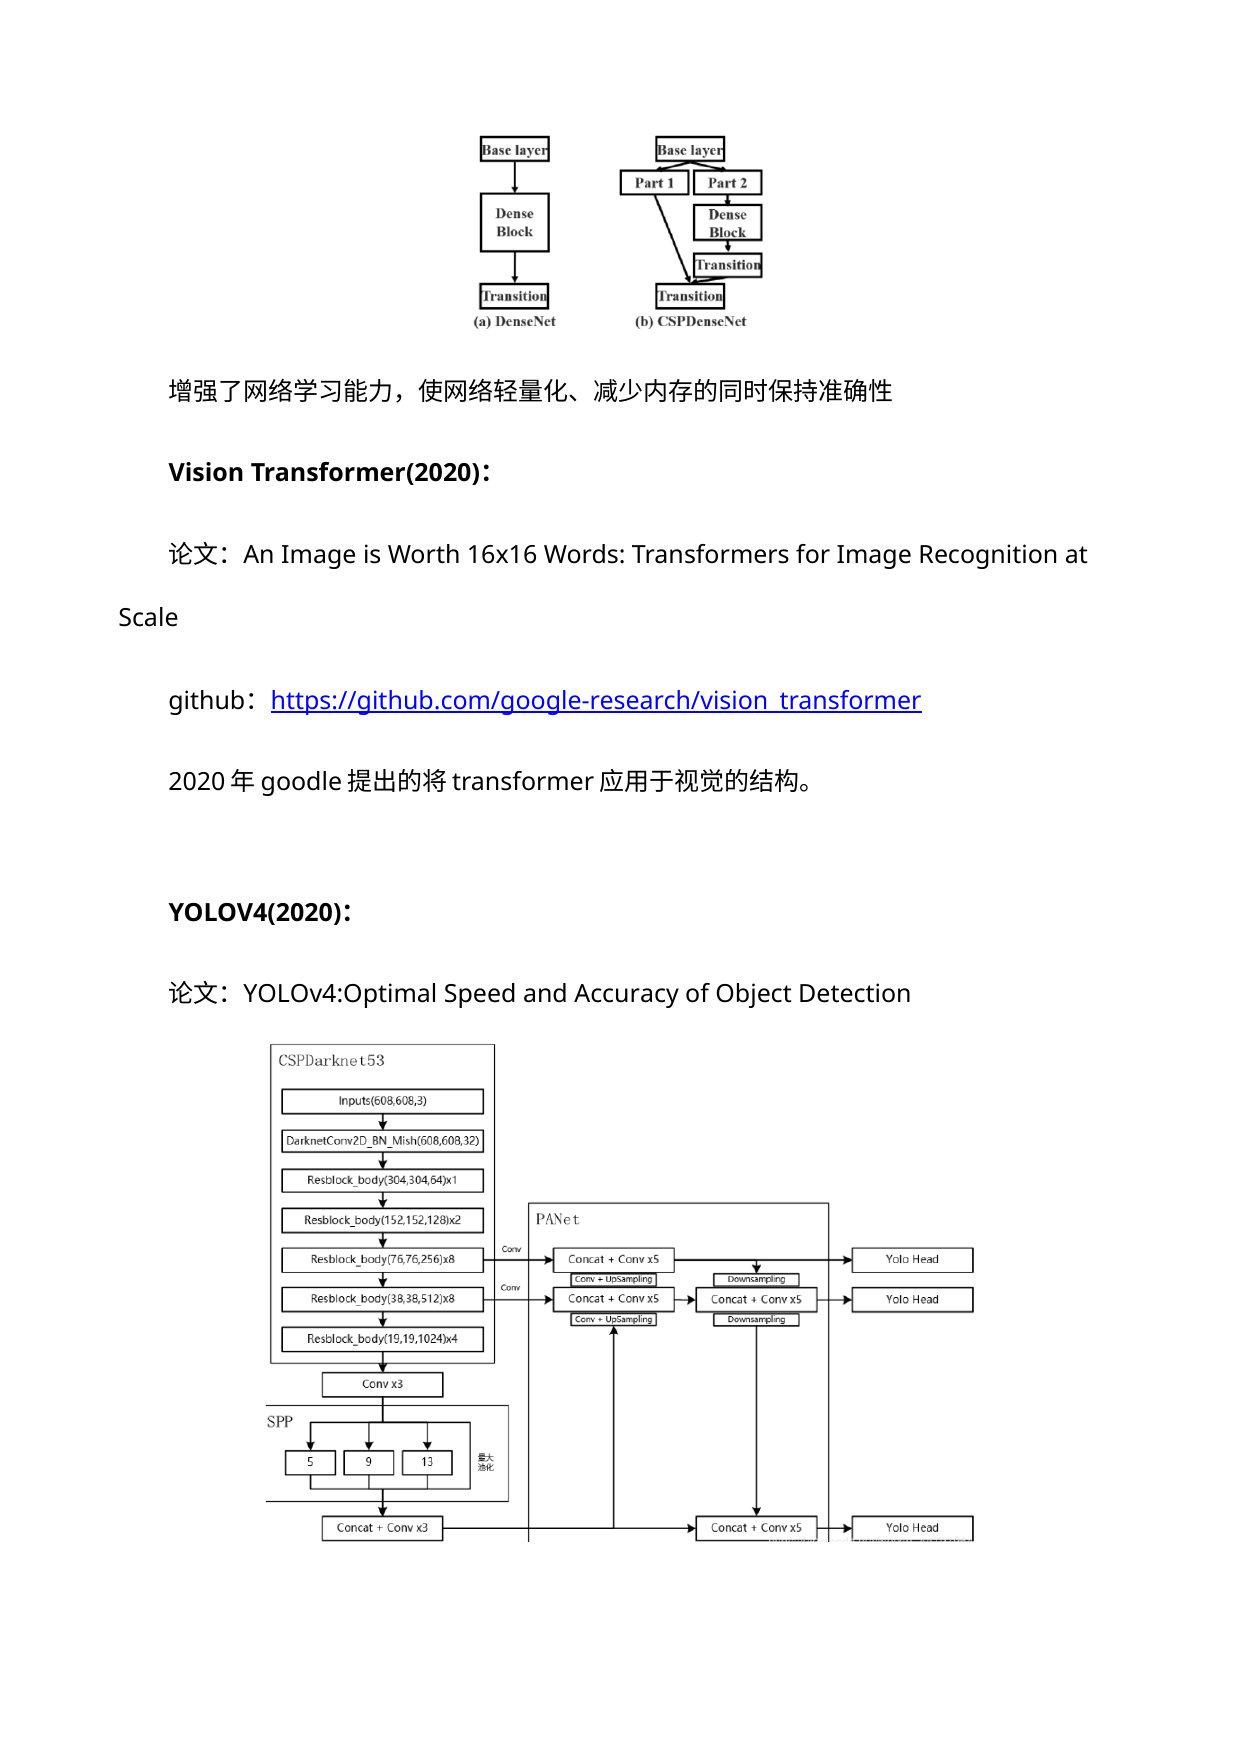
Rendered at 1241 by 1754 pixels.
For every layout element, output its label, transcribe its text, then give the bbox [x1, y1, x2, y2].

text github：https://github.com/google-research/vision_transformer [118, 666, 1122, 731]
picture [472, 129, 768, 332]
text YOLOV4(2020)： [118, 878, 1122, 943]
picture [265, 1040, 975, 1542]
text 2020年goodle提出的将transformer应用于视觉的结构。 [118, 747, 1122, 812]
text 论文：YOLOv4:Optimal Speed and Accuracy of Object Detection [118, 959, 1122, 1024]
text 增强了网络学习能力，使网络轻量化、减少内存的同时保持准确性 [118, 357, 1122, 422]
text Vision Transformer(2020)： [118, 438, 1122, 503]
text 论文：An Image is Worth 16x16 Words: Transformers for Image Recognition at Scale [118, 520, 1122, 650]
